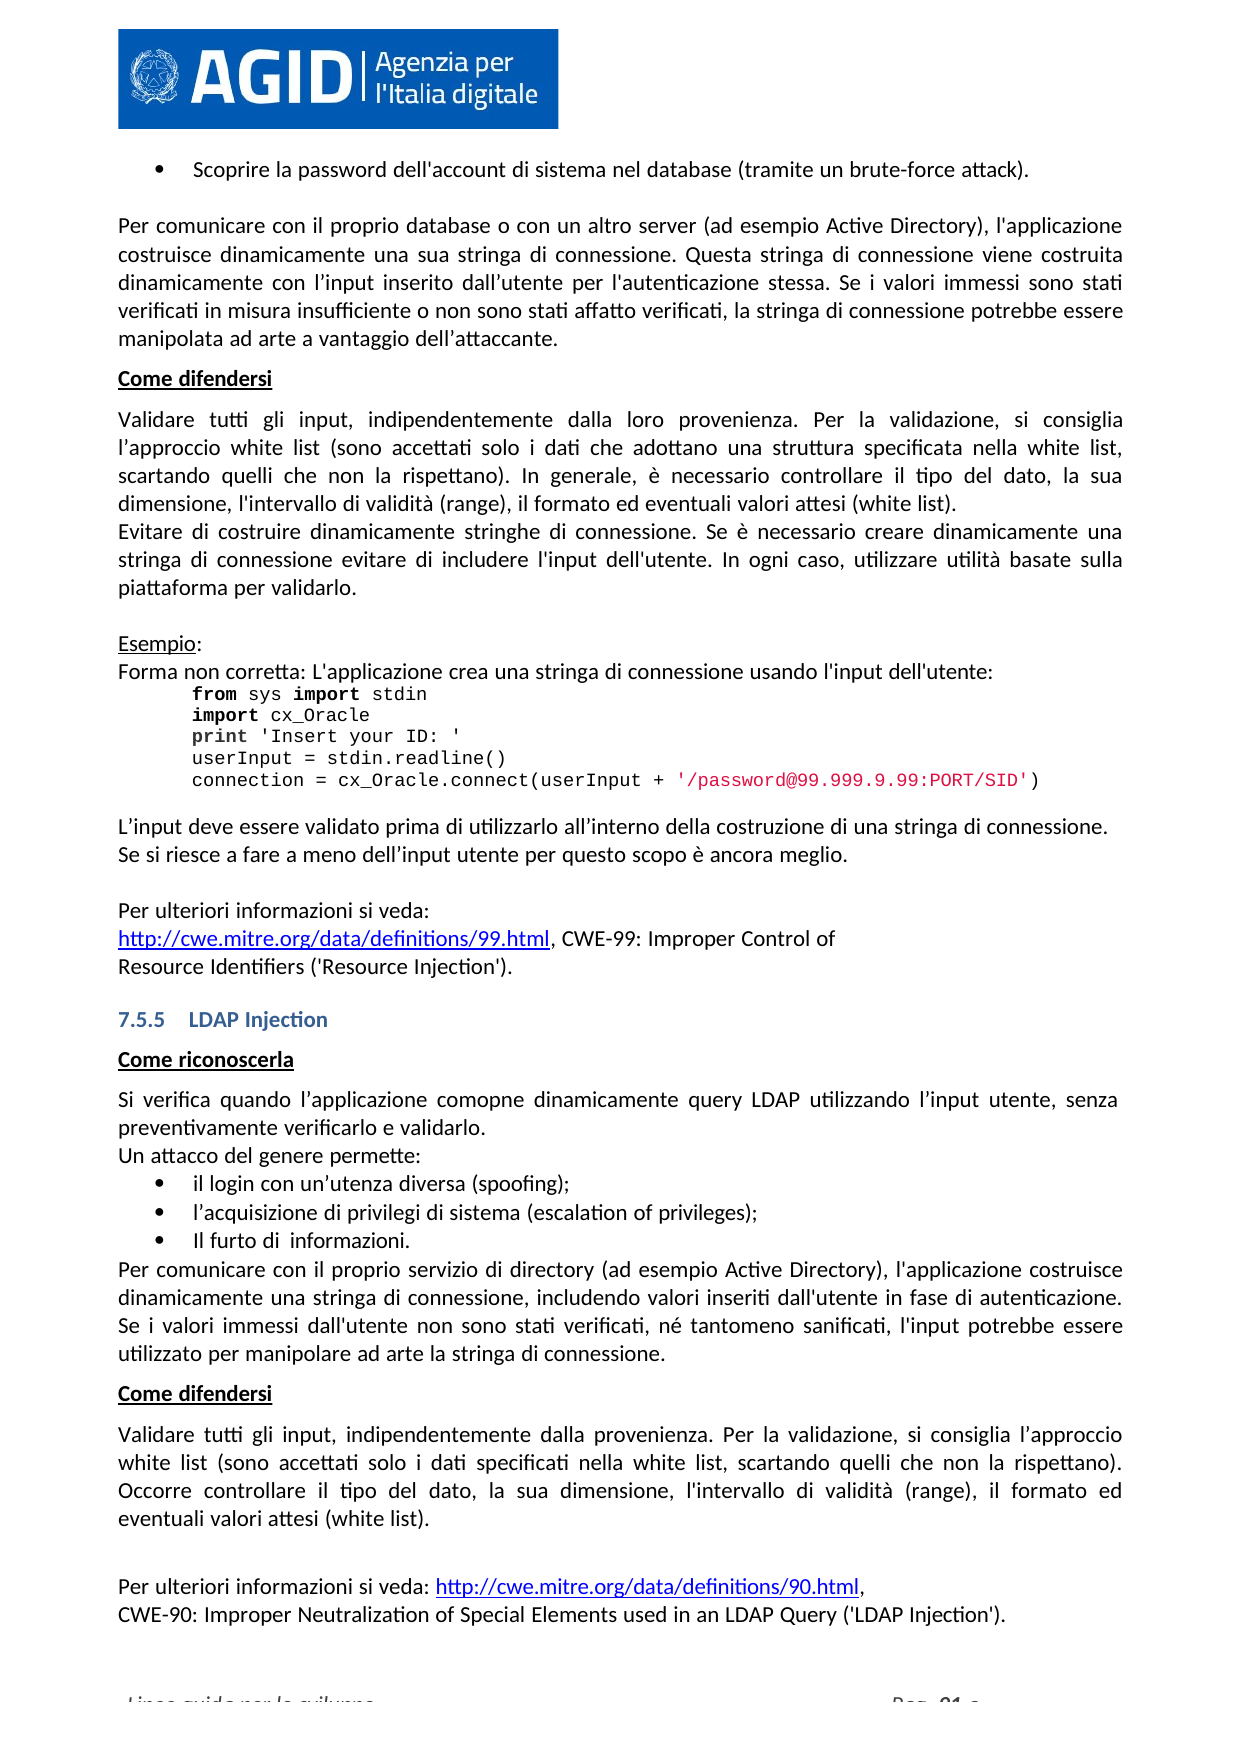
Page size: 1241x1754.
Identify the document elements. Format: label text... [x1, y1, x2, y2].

text Validare tutti gli input, indipendentemente dalla provenienza. Per la validazione, si consiglia l’approccio white list (sono accettati solo i dati specificati nella white list, scartando quelli che non la rispettano). Occorre controllare il tipo del dato, la sua dimensione, l'intervallo di validità (range), il formato ed eventuali valori attesi (white list). [118, 1420, 1123, 1532]
text Un attacco del genere permette: [118, 1141, 1194, 1169]
subtitle LDAP Injection Come riconoscerla [118, 1005, 329, 1073]
list Il furto di informazioni. [155, 1226, 1194, 1255]
list il login con un’utenza diversa (spoofing); [155, 1169, 1194, 1198]
subtitle Come difendersi [118, 364, 1194, 392]
list Scoprire la password dell'account di sistema nel database (tramite un brute-force attack). [155, 156, 1194, 183]
text CWE-90: Improper Neutralization of Special Elements used in an LDAP Query ('LDAP Injection'). [118, 1600, 1194, 1628]
text Per comunicare con il proprio servizio di directory (ad esempio Active Directory), l'applicazione costruisce dinamicamente una stringa di connessione, includendo valori inseriti dall'utente in fase di autenticazione. Se i valori immessi dall'utente non sono stati verificati, né tantomeno sanificati, l'input potrebbe essere utilizzato per manipolare ad arte la stringa di connessione. [118, 1255, 1123, 1367]
text Per comunicare con il proprio database o con un altro server (ad esempio Active Directory), l'applicazione costruisce dinamicamente una sua stringa di connessione. Questa stringa di connessione viene costruita dinamicamente con l’input inserito dall’utente per l'autenticazione stessa. Se i valori immessi sono stati verificati in misura insufficiente o non sono stati affatto verificati, la stringa di connessione potrebbe essere manipolata ad arte a vantaggio dell’attaccante. [118, 212, 1123, 352]
text Per ulteriori informazioni si veda: http://cwe.mitre.org/data/definitions/99.html, CWE-99: Improper Control of Resource Identifiers ('Resource Injection'). [118, 896, 873, 980]
text print 'Insert your ID: ' userInput = stdin.readline() [192, 727, 542, 770]
text import cx_Oracle [192, 706, 1194, 727]
text L’input deve essere validato prima di utilizzarlo all’interno della costruzione di una stringa di connessione. Se si riesce a fare a meno dell’input utente per questo scopo è ancora meglio. [118, 812, 1123, 868]
text Forma non corretta: L'applicazione crea una stringa di connessione usando l'input dell'utente: [118, 657, 1194, 685]
text Si verifica quando l’applicazione comopne dinamicamente query LDAP utilizzando l’input utente, senza preventivamente verificarlo e validarlo. [118, 1085, 1194, 1141]
text Per ulteriori informazioni si veda: http://cwe.mitre.org/data/definitions/90.html, [118, 1572, 1194, 1600]
text from sys import stdin [192, 685, 1194, 706]
subtitle Come difendersi [118, 1379, 1194, 1407]
text Esempio: [118, 629, 1194, 657]
list l’acquisizione di privilegi di sistema (escalation of privileges); [155, 1198, 1194, 1226]
text connection = cx_Oracle.connect(userInput + '/password@99.999.9.99:PORT/SID') [192, 770, 1194, 791]
text Validare tutti gli input, indipendentemente dalla loro provenienza. Per la validazione, si consiglia l’approccio white list (sono accettati solo i dati che adottano una struttura specificata nella white list, scartando quelli che non la rispettano). In generale, è necessario controllare il tipo del dato, la sua dimensione, l'intervallo di validità (range), il formato ed eventuali valori attesi (white list). [118, 405, 1123, 517]
picture [118, 29, 559, 129]
text Evitare di costruire dinamicamente stringhe di connessione. Se è necessario creare dinamicamente una stringa di connessione evitare di includere l'input dell'utente. In ogni caso, utilizzare utilità basate sulla piattaforma per validarlo. [118, 517, 1123, 601]
